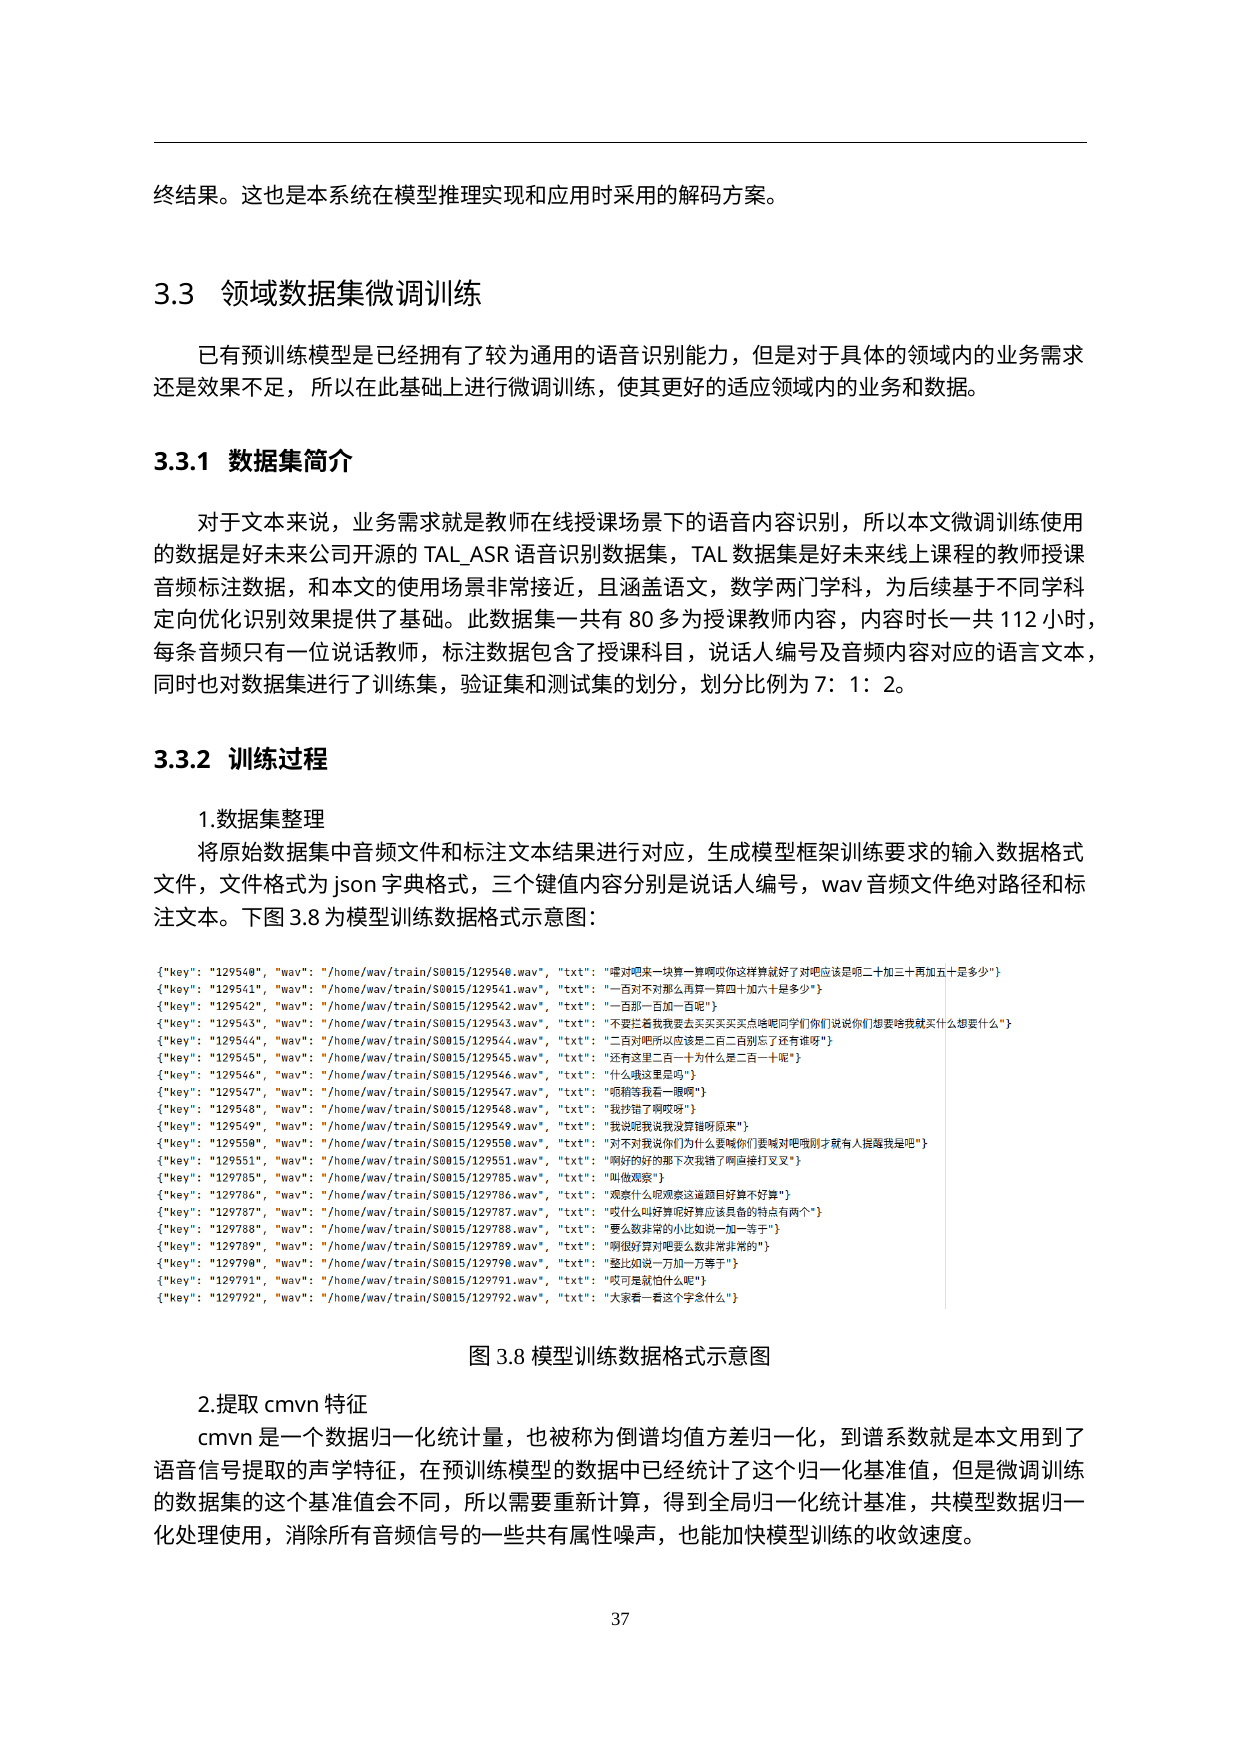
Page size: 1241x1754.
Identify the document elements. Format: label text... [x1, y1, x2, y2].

subtitle 领域数据集微调训练 [153, 260, 1087, 325]
text 2.提取cmvn特征 [153, 1387, 1087, 1420]
text 已有预训练模型是已经拥有了较为通用的语音识别能力，但是对于具体的领域内的业务需求还是效果不足， 所以在此基础上进行微调训练，使其更好的适应领域内的业务和数据。 [153, 337, 1087, 402]
text 对于文本来说，业务需求就是教师在线授课场景下的语音内容识别，所以本文微调训练使用的数据是好未来公司开源的TAL_ASR语音识别数据集，TAL数据集是好未来线上课程的教师授课音频标注数据，和本文的使用场景非常接近，且涵盖语文，数学两门学科，为后续基于不同学科定向优化识别效果提供了基础。此数据集一共有80多为授课教师内容，内容时长一共112小时，每条音频只有一位说话教师，标注数据包含了授课科目，说话人编号及音频内容对应的语言文本，同时也对数据集进行了训练集，验证集和测试集的划分，划分比例为7：1：2。 [153, 505, 1087, 700]
text cmvn是一个数据归一化统计量，也被称为倒谱均值方差归一化，到谱系数就是本文用到了语音信号提取的声学特征，在预训练模型的数据中已经统计了这个归一化基准值，但是微调训练的数据集的这个基准值会不同，所以需要重新计算，得到全局归一化统计基准，共模型数据归一化处理使用，消除所有音频信号的一些共有属性噪声，也能加快模型训练的收敛速度。 [153, 1420, 1087, 1550]
picture [153, 963, 1019, 1309]
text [153, 177, 1087, 210]
subtitle 训练过程 [153, 725, 1087, 790]
text 1.数据集整理 [153, 802, 1087, 835]
subtitle 数据集简介 [153, 427, 1087, 492]
text 将原始数据集中音频文件和标注文本结果进行对应，生成模型框架训练要求的输入数据格式文件，文件格式为json字典格式，三个键值内容分别是说话人编号，wav音频文件绝对路径和标注文本。下图3.8为模型训练数据格式示意图： [153, 835, 1087, 932]
